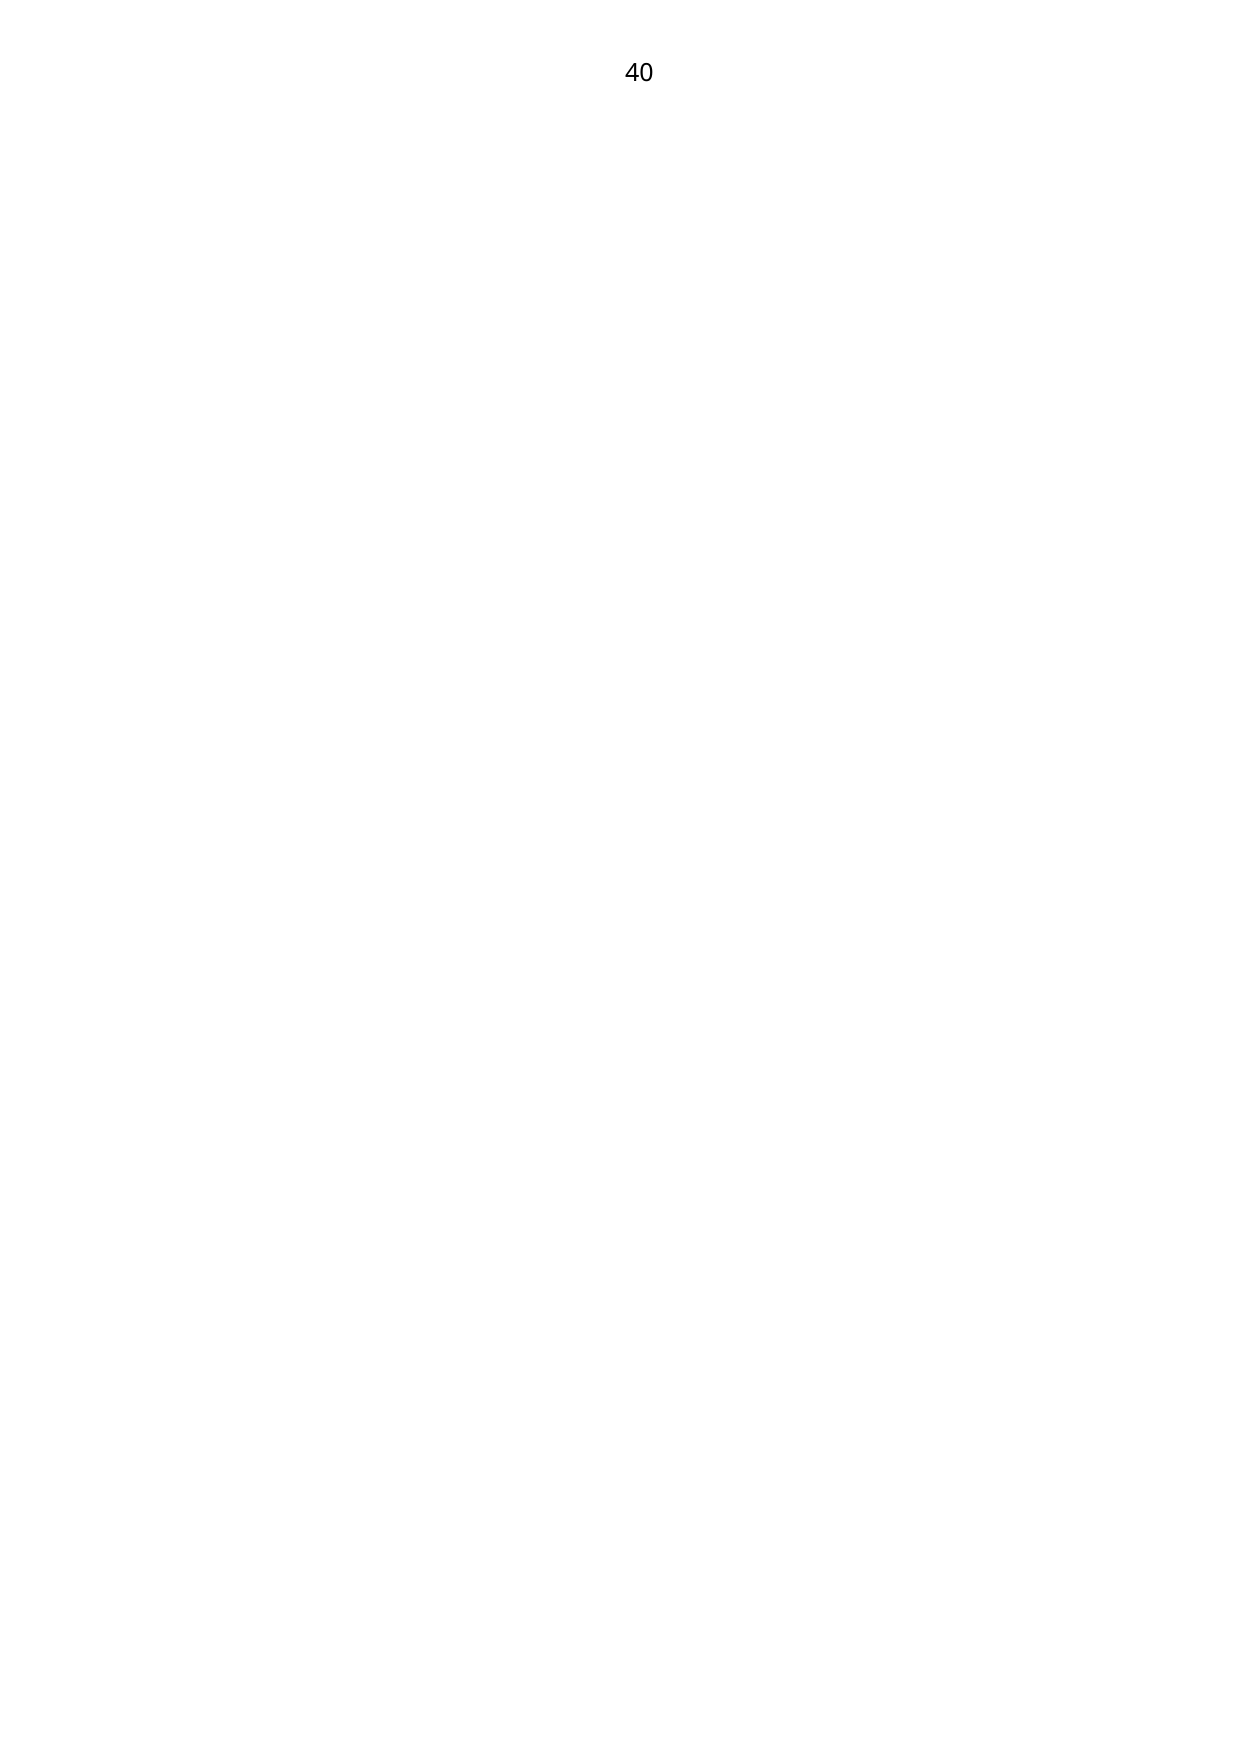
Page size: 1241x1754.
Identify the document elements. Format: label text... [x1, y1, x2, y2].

text 40 [148, 59, 1131, 87]
